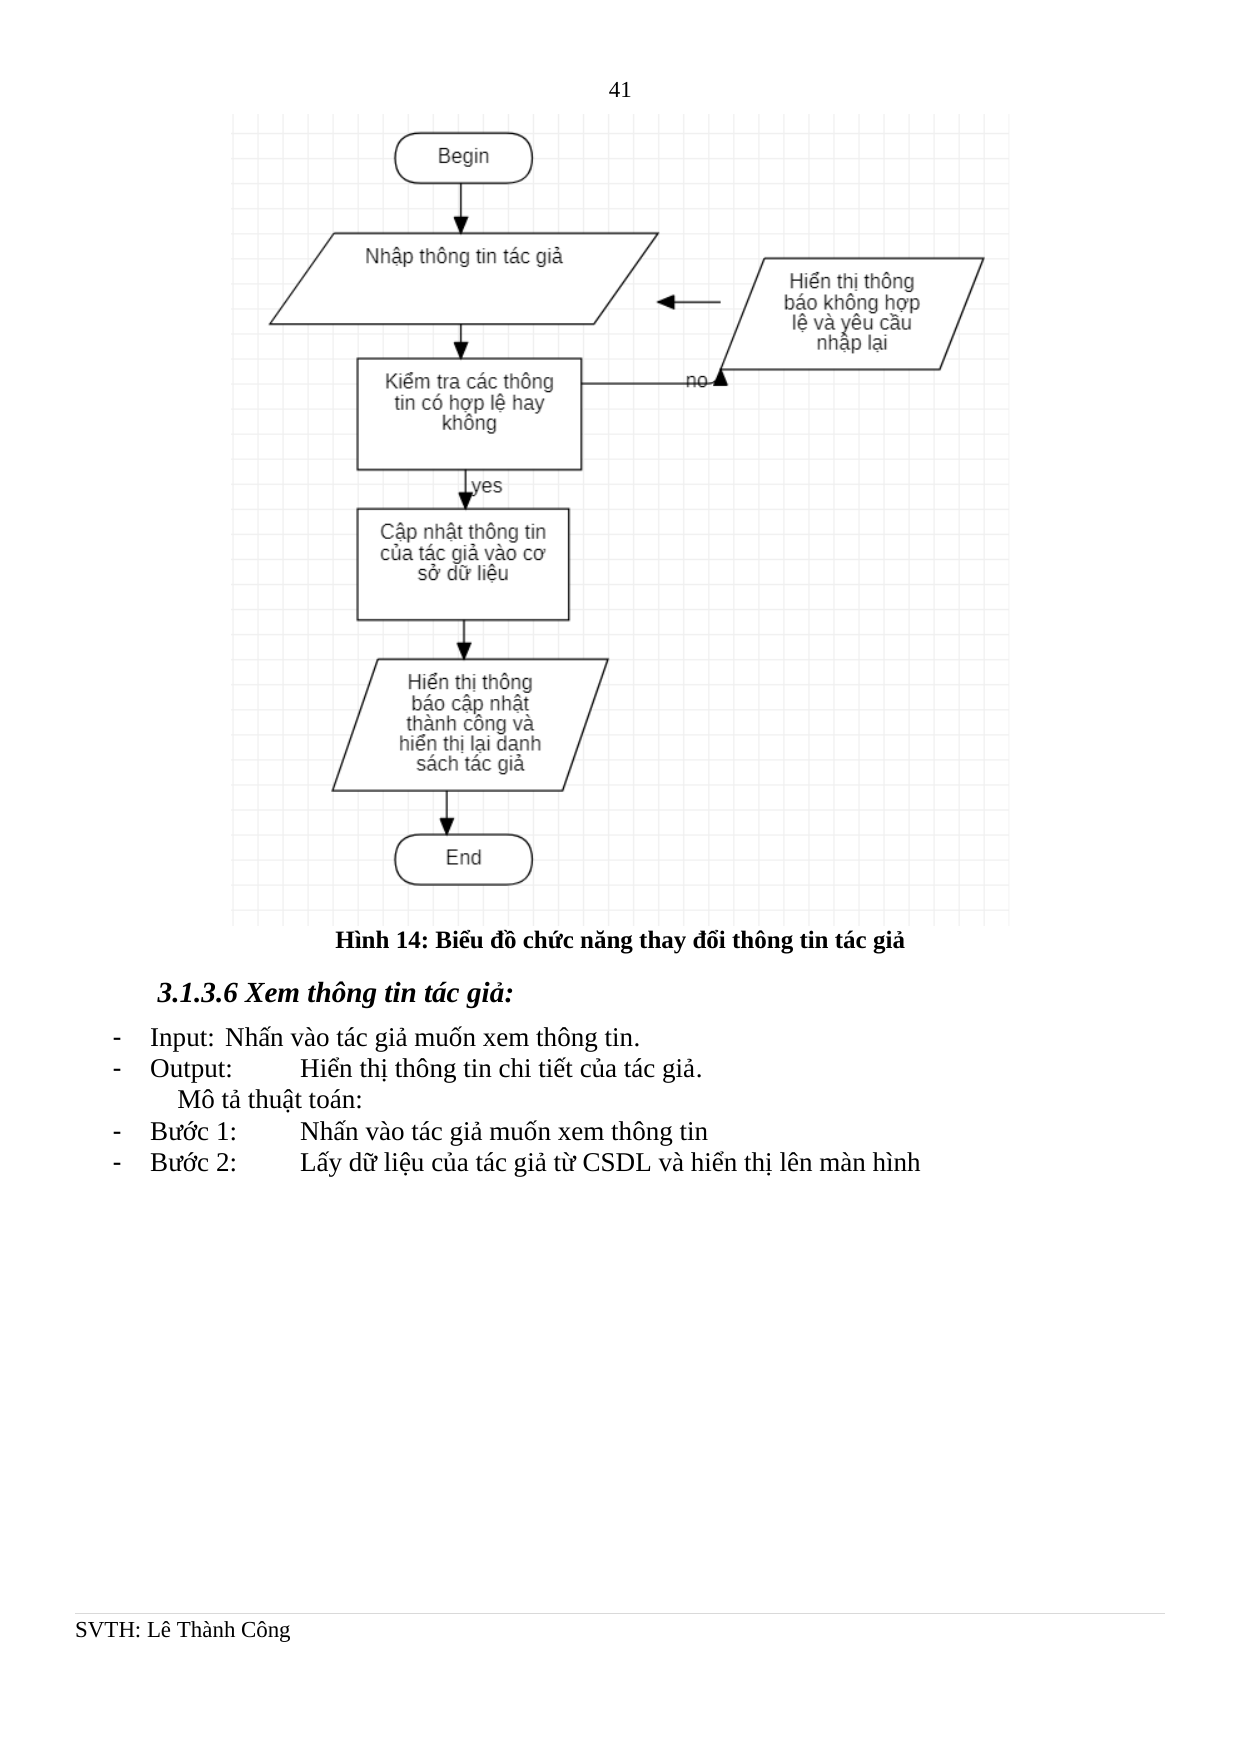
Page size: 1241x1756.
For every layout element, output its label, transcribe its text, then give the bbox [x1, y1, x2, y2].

text Mô tả thuật toán: [177, 1083, 1063, 1115]
list Output: Hiển thị thông tin chi tiết của tác giả. [112, 1052, 1063, 1083]
text Hình 14: Biểu đồ chức năng thay đổi thông tin tác giả [75, 925, 1165, 954]
list Bước 1: Nhấn vào tác giả muốn xem thông tin [112, 1115, 1063, 1146]
list Input: Nhấn vào tác giả muốn xem thông tin. [112, 1021, 1063, 1052]
subtitle Xem thông tin tác giả: [157, 975, 1165, 1008]
picture [231, 114, 1010, 926]
list Bước 2: Lấy dữ liệu của tác giả từ CSDL và hiển thị lên màn hình [112, 1146, 1063, 1177]
